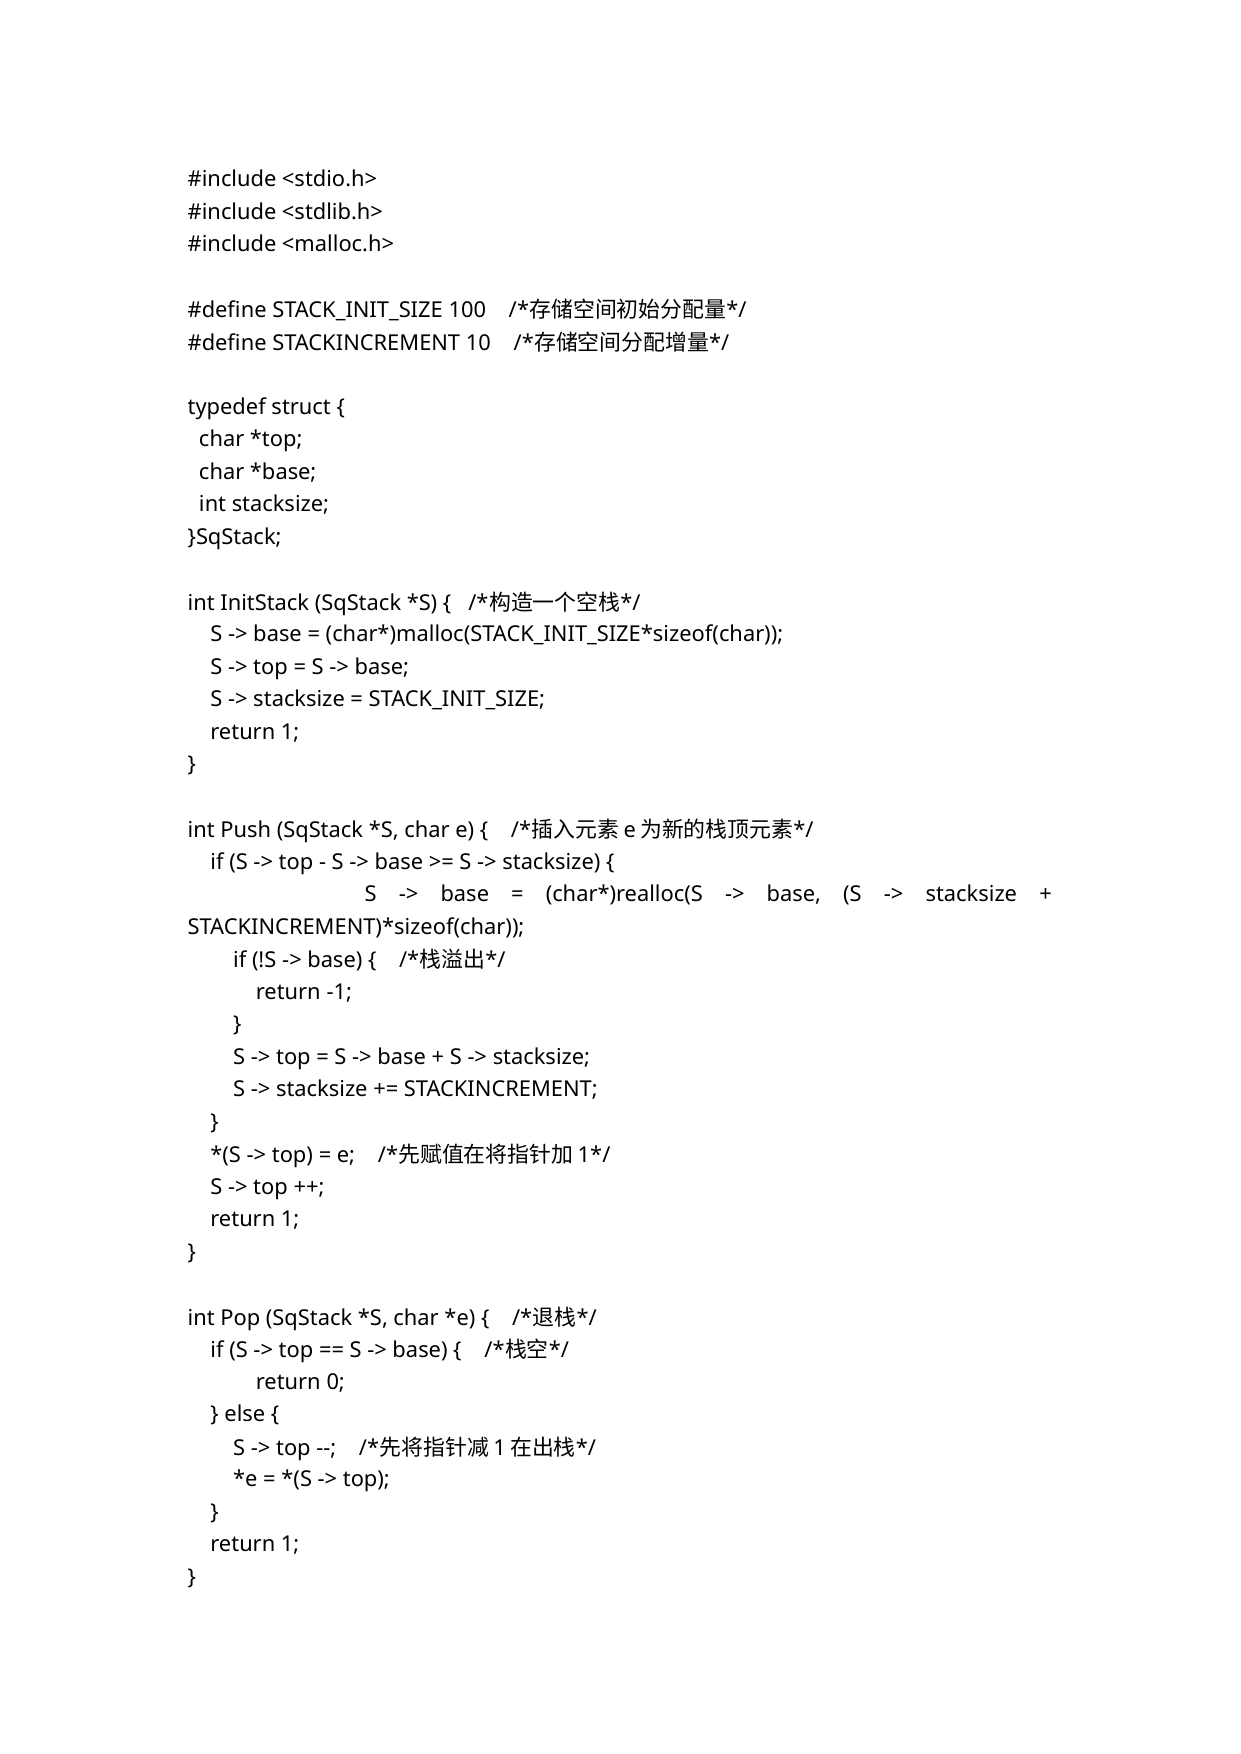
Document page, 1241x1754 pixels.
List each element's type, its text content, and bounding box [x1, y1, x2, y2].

text #include <malloc.h> [187, 227, 1053, 259]
text if (S -> top - S -> base >= S -> stacksize) { [187, 844, 1053, 877]
text } else { [187, 1397, 1053, 1429]
text #define STACKINCREMENT 10 /*存储空间分配增量*/ [187, 324, 1053, 357]
text S -> top = S -> base; [187, 649, 1053, 682]
text #include <stdlib.h> [187, 194, 1053, 227]
text return 0; [187, 1364, 1053, 1397]
text S -> stacksize = STACK_INIT_SIZE; [187, 682, 1053, 714]
text S -> base = (char*)malloc(STACK_INIT_SIZE*sizeof(char)); [187, 617, 1053, 649]
text char *base; [187, 454, 1053, 487]
text } [187, 1104, 1053, 1137]
text S -> top --; /*先将指针减1在出栈*/ [187, 1429, 1053, 1462]
text typedef struct { [187, 389, 1053, 422]
text return -1; [187, 974, 1053, 1007]
text *(S -> top) = e; /*先赋值在将指针加1*/ [187, 1137, 1053, 1169]
text } [187, 747, 1053, 779]
text } [187, 1234, 1053, 1267]
text }SqStack; [187, 519, 1053, 552]
text return 1; [187, 714, 1053, 747]
text S -> base = (char*)realloc(S -> base, (S -> stacksize + STACKINCREMENT)*sizeof(char)); [187, 877, 1053, 942]
text char *top; [187, 422, 1053, 454]
text } [187, 1559, 1053, 1592]
text #include <stdio.h> [187, 162, 1053, 194]
text return 1; [187, 1527, 1053, 1559]
text #define STACK_INIT_SIZE 100 /*存储空间初始分配量*/ [187, 292, 1053, 324]
text int Push (SqStack *S, char e) { /*插入元素e为新的栈顶元素*/ [187, 812, 1053, 844]
text int InitStack (SqStack *S) { /*构造一个空栈*/ [187, 584, 1053, 617]
text return 1; [187, 1202, 1053, 1234]
text } [187, 1007, 1053, 1039]
text S -> top = S -> base + S -> stacksize; [187, 1039, 1053, 1072]
text } [187, 1494, 1053, 1527]
text if (S -> top == S -> base) { /*栈空*/ [187, 1332, 1053, 1364]
text int Pop (SqStack *S, char *e) { /*退栈*/ [187, 1299, 1053, 1332]
text if (!S -> base) { /*栈溢出*/ [187, 942, 1053, 974]
text int stacksize; [187, 487, 1053, 519]
text *e = *(S -> top); [187, 1462, 1053, 1494]
text S -> stacksize += STACKINCREMENT; [187, 1072, 1053, 1104]
text S -> top ++; [187, 1169, 1053, 1202]
